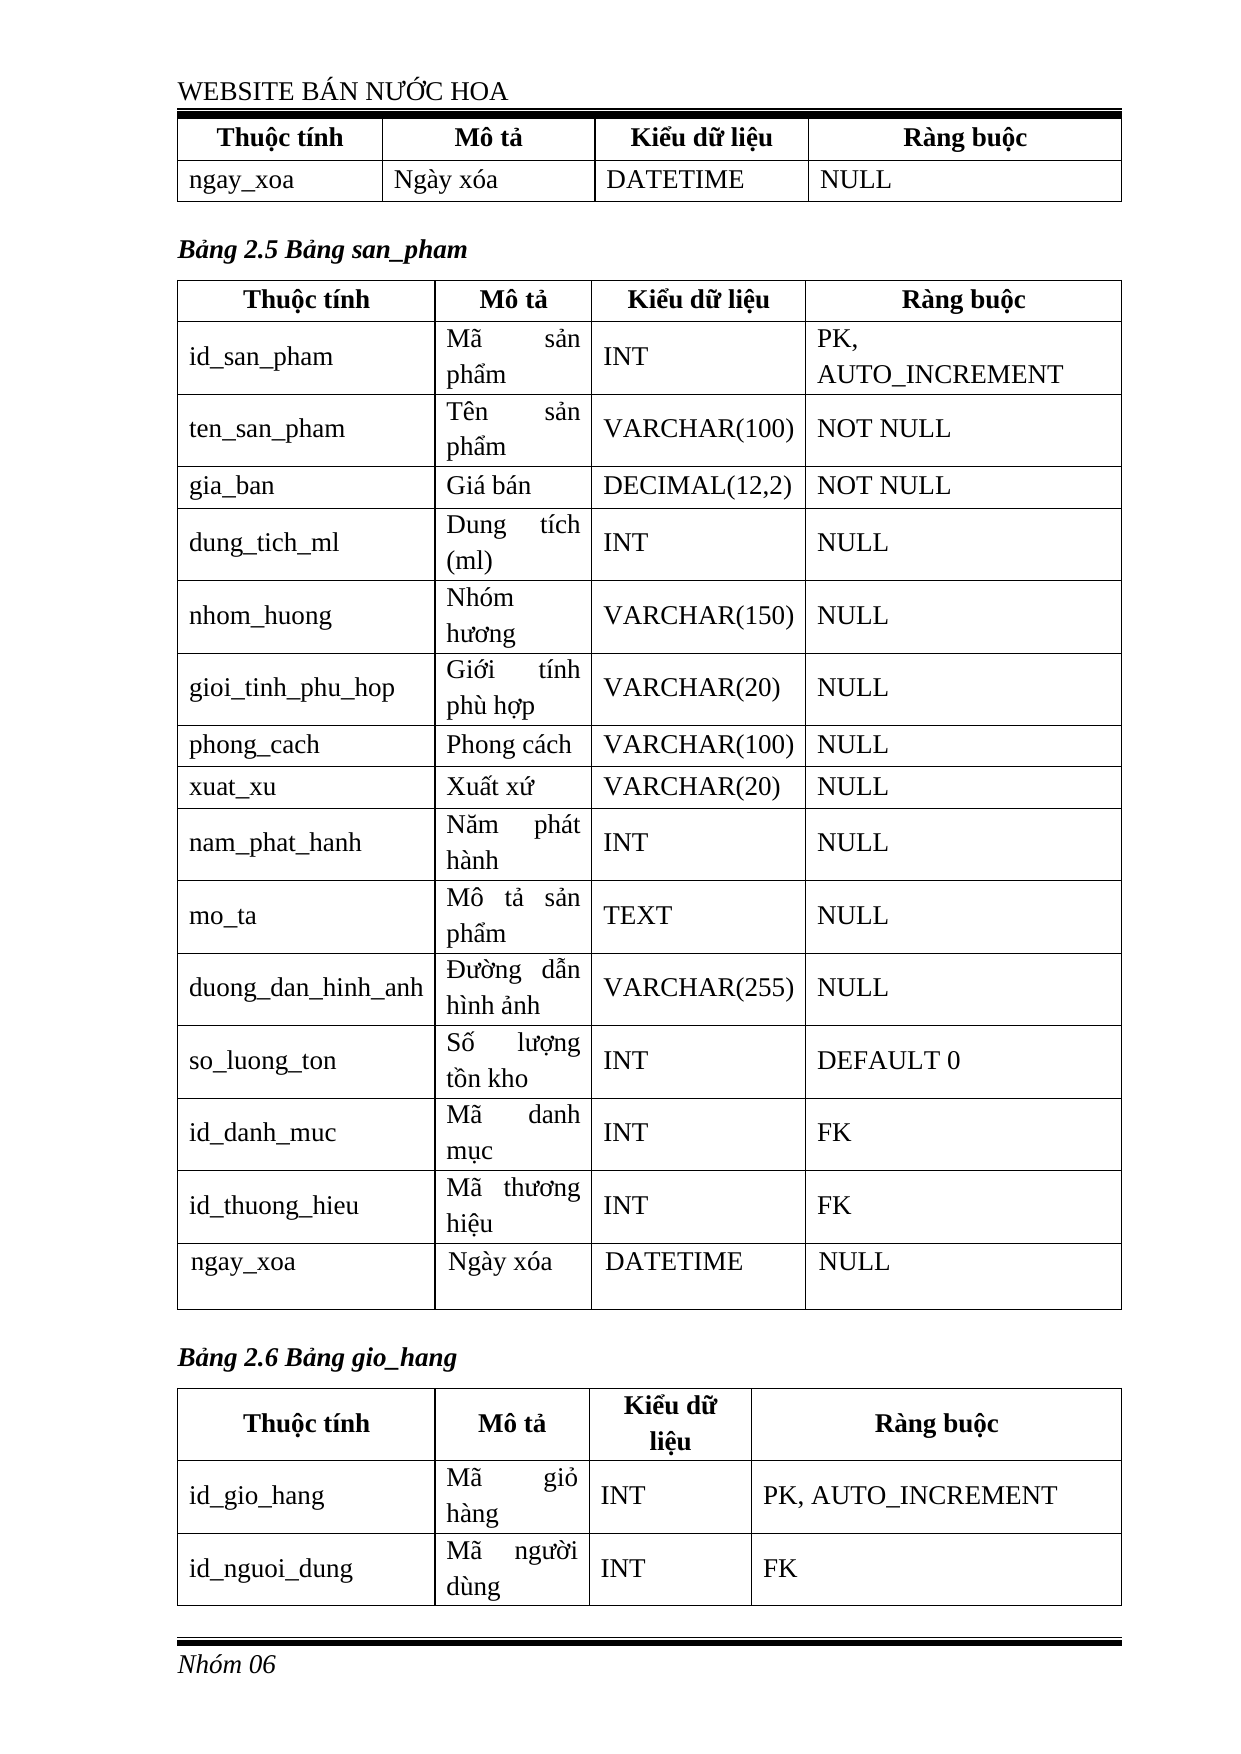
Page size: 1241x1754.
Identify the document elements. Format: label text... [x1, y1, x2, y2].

table_cell [592, 1244, 805, 1309]
table_cell dung_tich_ml [178, 509, 434, 580]
table_cell VARCHAR(100) [592, 726, 805, 766]
table_cell VARCHAR(255) [592, 954, 805, 1025]
table_cell NOT NULL [806, 395, 1121, 466]
table_cell VARCHAR(100) [592, 395, 805, 466]
table_header Thuộc tính [178, 119, 382, 159]
table_cell gia_ban [178, 467, 434, 507]
table_cell FK [752, 1534, 1121, 1605]
table_cell phong_cach [178, 726, 434, 766]
table_cell nam_phat_hanh [178, 809, 434, 880]
table_cell NULL [806, 726, 1121, 766]
table_cell nhom_huong [178, 581, 434, 652]
table_cell Mã sản phẩm [436, 322, 591, 393]
table_cell id_danh_muc [178, 1099, 434, 1170]
table_cell Mô tả sản phẩm [436, 881, 591, 953]
table_cell ten_san_pham [178, 395, 434, 466]
table_header Mô tả [436, 1389, 589, 1460]
table_cell Phong cách [436, 726, 591, 766]
table_cell INT [592, 509, 805, 580]
table_cell FK [806, 1171, 1121, 1243]
table_cell id_san_pham [178, 322, 434, 393]
table_cell INT [592, 809, 805, 880]
table_cell Mã thương hiệu [436, 1171, 591, 1243]
table_cell INT [590, 1534, 751, 1605]
table_cell NULL [806, 654, 1121, 725]
table_cell id_gio_hang [178, 1461, 434, 1533]
table_cell NULL [806, 509, 1121, 580]
table_cell DATETIME [596, 161, 808, 201]
table_cell id_thuong_hieu [178, 1171, 434, 1243]
table_header Mô tả [383, 119, 594, 159]
table_cell NULL [806, 954, 1121, 1025]
table_cell Năm phát hành [436, 809, 591, 880]
table_cell Số lượng tồn kho [436, 1026, 591, 1098]
table_header Mô tả [436, 281, 591, 321]
table_cell DEFAULT 0 [806, 1026, 1121, 1098]
table_cell Xuất xứ [436, 767, 591, 808]
table_cell NULL [806, 809, 1121, 880]
table_cell gioi_tinh_phu_hop [178, 654, 434, 725]
table_header Thuộc tính [178, 1389, 434, 1460]
table_header Kiểu dữ liệu [590, 1389, 751, 1460]
table_cell Mã giỏ hàng [436, 1461, 589, 1533]
table_cell id_nguoi_dung [178, 1534, 434, 1605]
table_cell NOT NULL [806, 467, 1121, 507]
table_cell so_luong_ton [178, 1026, 434, 1098]
table_header Ràng buộc [809, 119, 1121, 159]
table_cell Nhóm hương [436, 581, 591, 652]
table_cell INT [590, 1461, 751, 1533]
table_header Ràng buộc [752, 1389, 1121, 1460]
table_header Kiểu dữ liệu [592, 281, 805, 321]
table_cell VARCHAR(20) [592, 654, 805, 725]
table_cell [806, 1244, 1121, 1309]
table_cell mo_ta [178, 881, 434, 953]
table_cell PK, AUTO_INCREMENT [806, 322, 1121, 393]
table_cell INT [592, 1099, 805, 1170]
table_cell VARCHAR(150) [592, 581, 805, 652]
table_cell NULL [809, 161, 1121, 201]
table_cell Ngày xóa [383, 161, 594, 201]
table_cell FK [806, 1099, 1121, 1170]
table_cell Mã danh mục [436, 1099, 591, 1170]
table_cell INT [592, 1171, 805, 1243]
table_cell Giá bán [436, 467, 591, 507]
table_cell NULL [806, 881, 1121, 953]
table_cell Đường dẫn hình ảnh [436, 954, 591, 1025]
table_cell VARCHAR(20) [592, 767, 805, 808]
table_cell INT [592, 322, 805, 393]
table_cell NULL [806, 581, 1121, 652]
table_cell Dung tích (ml) [436, 509, 591, 580]
table_header Kiểu dữ liệu [596, 119, 808, 159]
table_cell ngay_xoa [178, 161, 382, 201]
table_header Ràng buộc [806, 281, 1121, 321]
table_cell xuat_xu [178, 767, 434, 808]
table_cell [178, 1244, 434, 1309]
table_cell DECIMAL(12,2) [592, 467, 805, 507]
table_cell INT [592, 1026, 805, 1098]
table_header Thuộc tính [178, 281, 434, 321]
table_cell Mã người dùng [436, 1534, 589, 1605]
table_cell TEXT [592, 881, 805, 953]
table_cell Giới tính phù hợp [436, 654, 591, 725]
table_cell duong_dan_hinh_anh [178, 954, 434, 1025]
table_cell NULL [806, 767, 1121, 808]
table_cell Tên sản phẩm [436, 395, 591, 466]
table_cell [436, 1244, 591, 1309]
table_cell PK, AUTO_INCREMENT [752, 1461, 1121, 1533]
